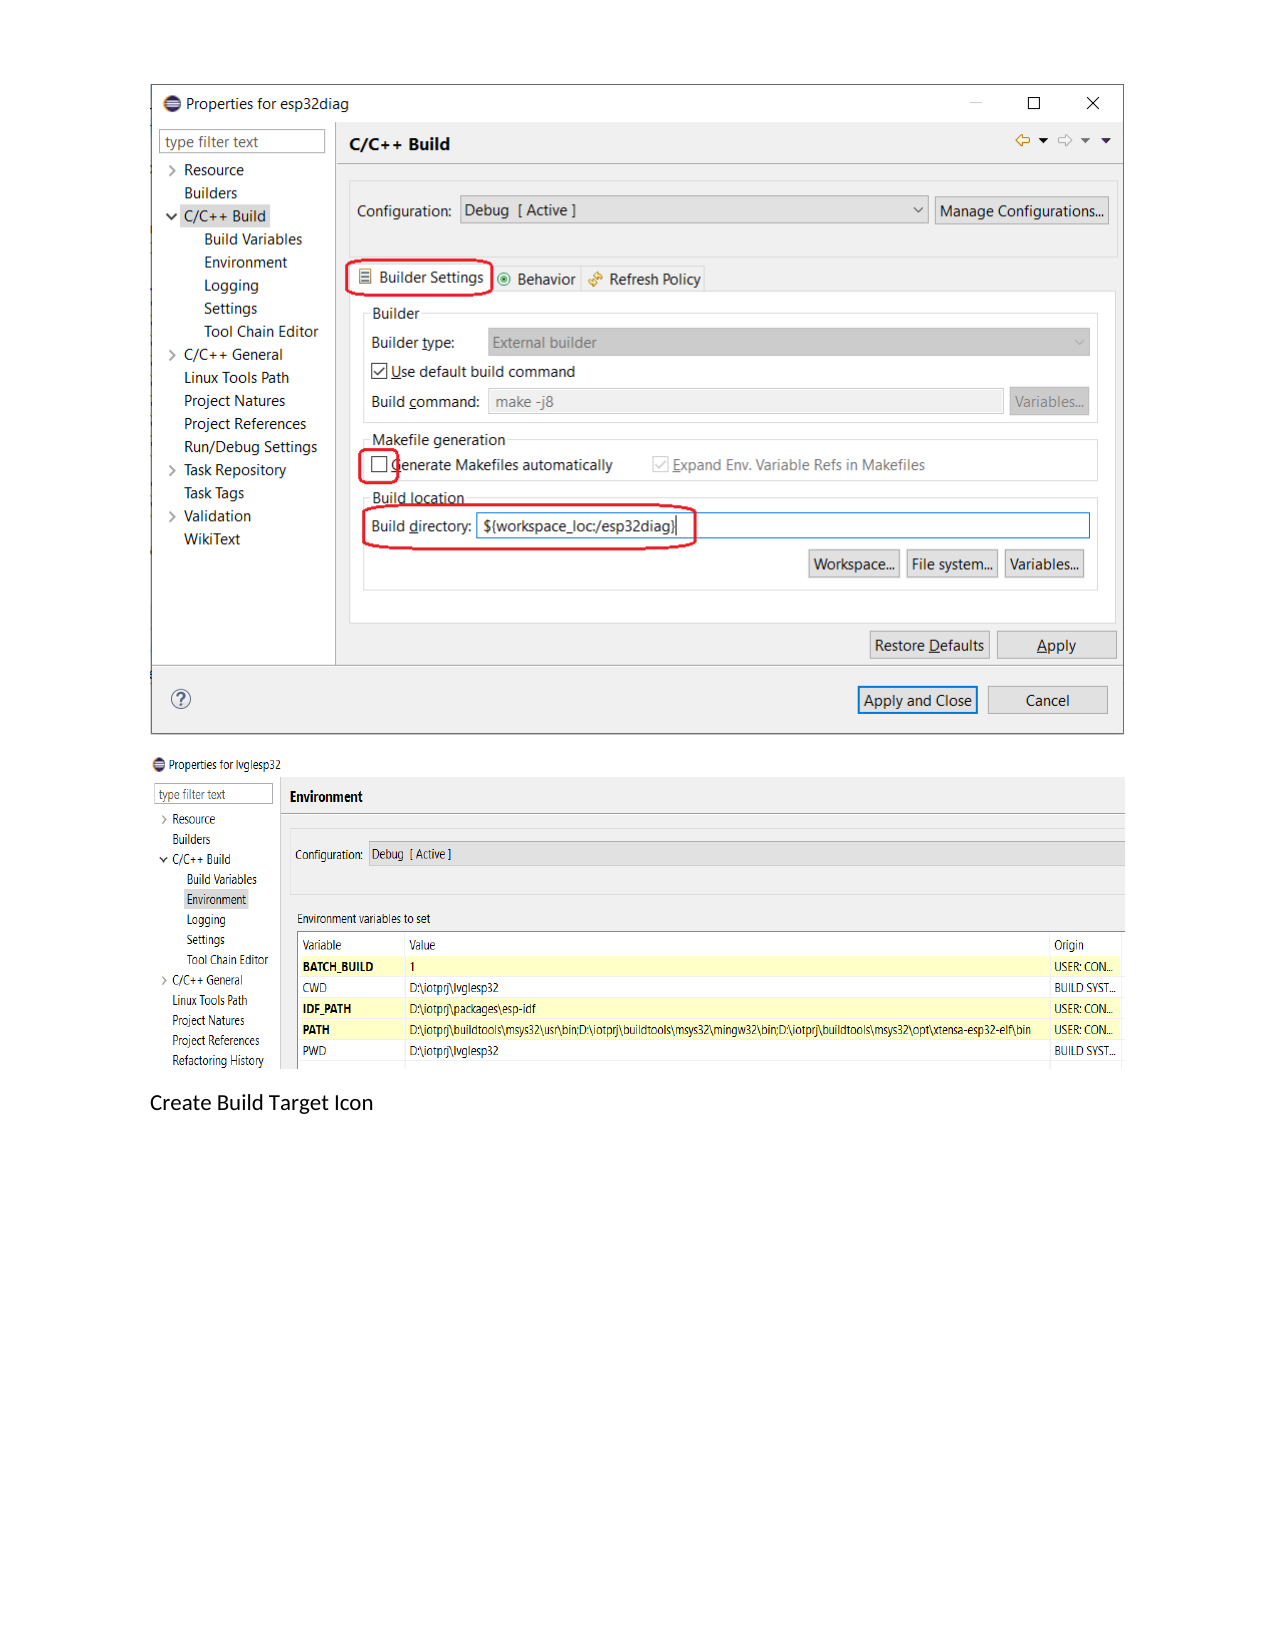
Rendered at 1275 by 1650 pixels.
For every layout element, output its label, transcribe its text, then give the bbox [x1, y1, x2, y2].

text Create Build Target Icon [150, 1088, 1125, 1116]
picture [150, 753, 1125, 1069]
picture [150, 84, 1124, 735]
